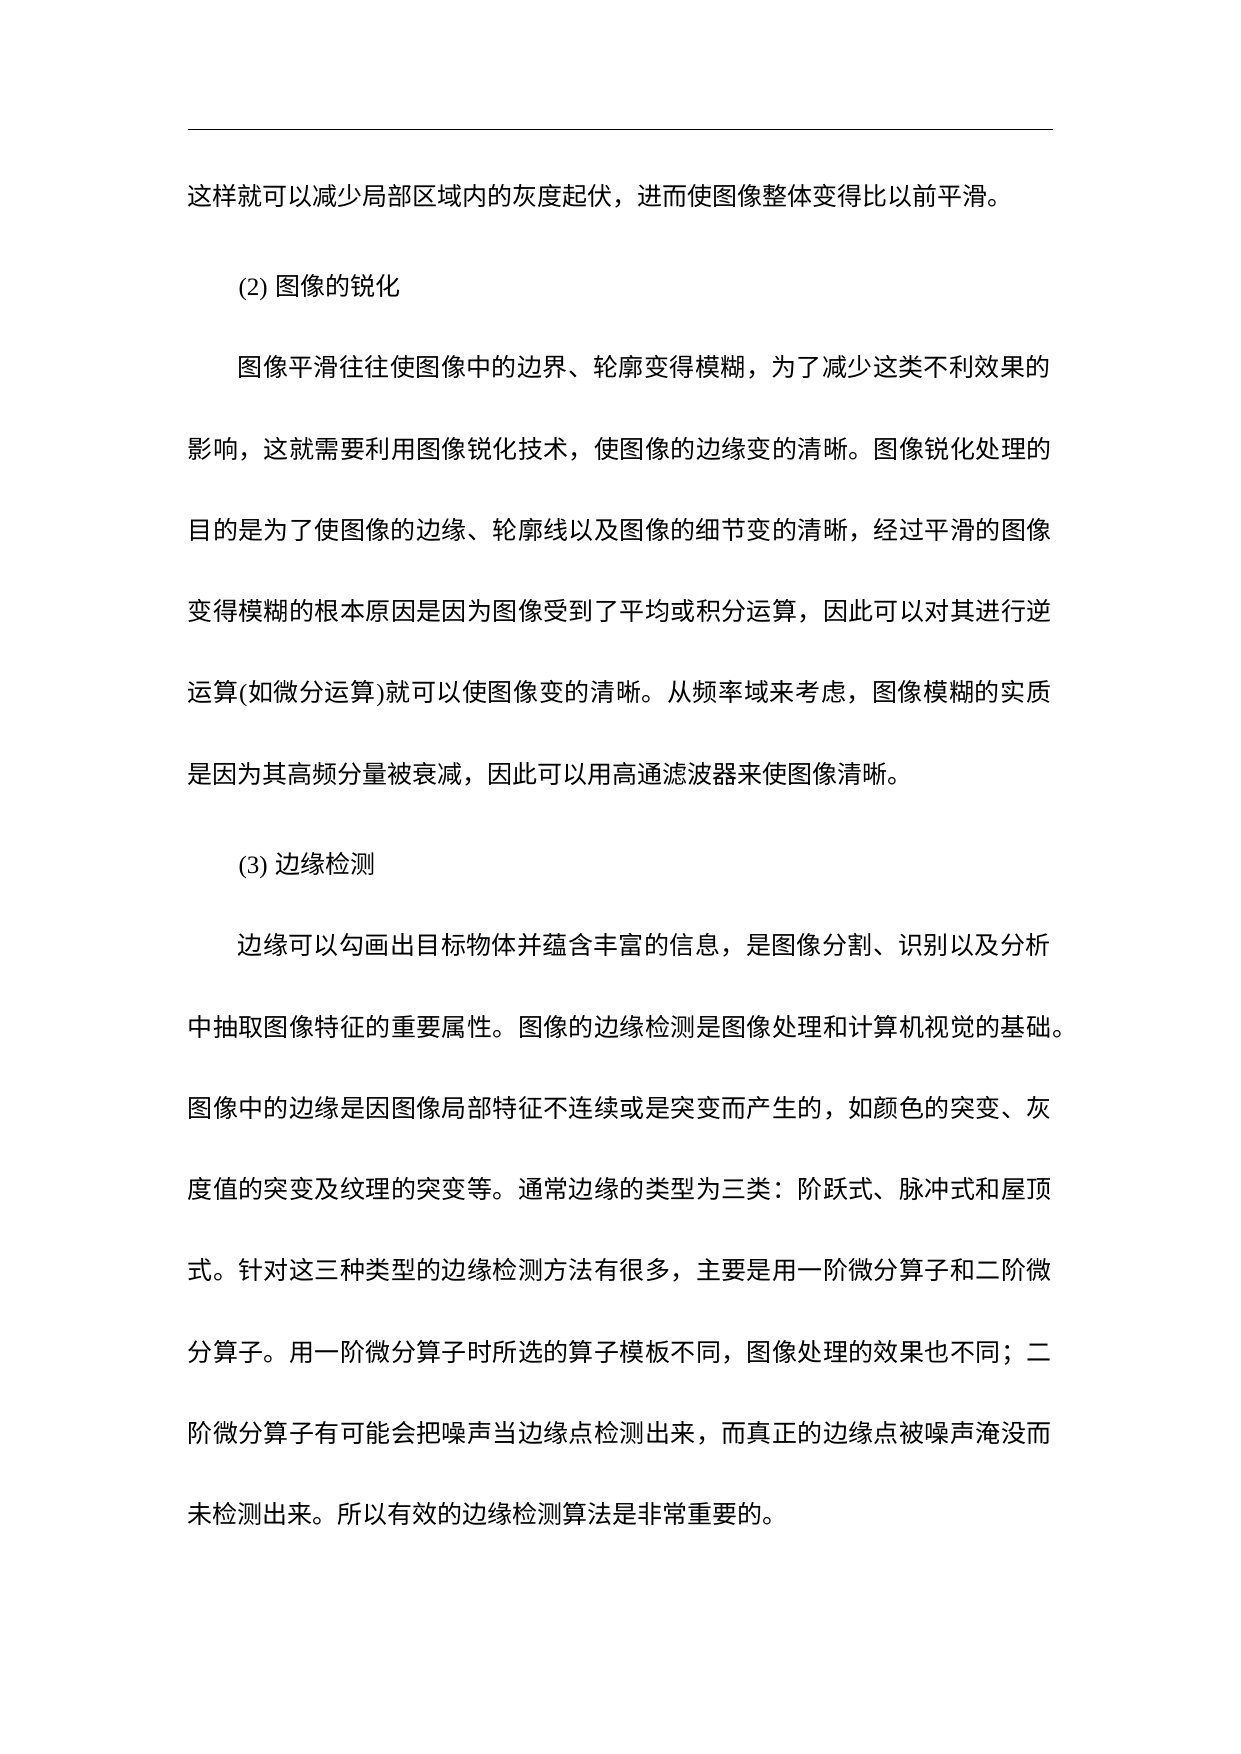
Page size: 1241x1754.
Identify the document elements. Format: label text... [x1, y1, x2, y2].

list 图像的锐化 [238, 252, 1053, 317]
text 图像平滑往往使图像中的边界、轮廓变得模糊，为了减少这类不利效果的影响，这就需要利用图像锐化技术，使图像的边缘变的清晰。图像锐化处理的目的是为了使图像的边缘、轮廓线以及图像的细节变的清晰，经过平滑的图像变得模糊的根本原因是因为图像受到了平均或积分运算，因此可以对其进行逆运算(如微分运算)就可以使图像变的清晰。从频率域来考虑，图像模糊的实质是因为其高频分量被衰减，因此可以用高通滤波器来使图像清晰。 [187, 333, 1053, 805]
text 边缘可以勾画出目标物体并蕴含丰富的信息，是图像分割、识别以及分析中抽取图像特征的重要属性。图像的边缘检测是图像处理和计算机视觉的基础。图像中的边缘是因图像局部特征不连续或是突变而产生的，如颜色的突变、灰度值的突变及纹理的突变等。通常边缘的类型为三类：阶跃式、脉冲式和屋顶式。针对这三种类型的边缘检测方法有很多，主要是用一阶微分算子和二阶微分算子。用一阶微分算子时所选的算子模板不同，图像处理的效果也不同；二阶微分算子有可能会把噪声当边缘点检测出来，而真正的边缘点被噪声淹没而未检测出来。所以有效的边缘检测算法是非常重要的。 [187, 911, 1053, 1545]
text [187, 162, 1053, 227]
list 边缘检测 [238, 830, 1053, 895]
